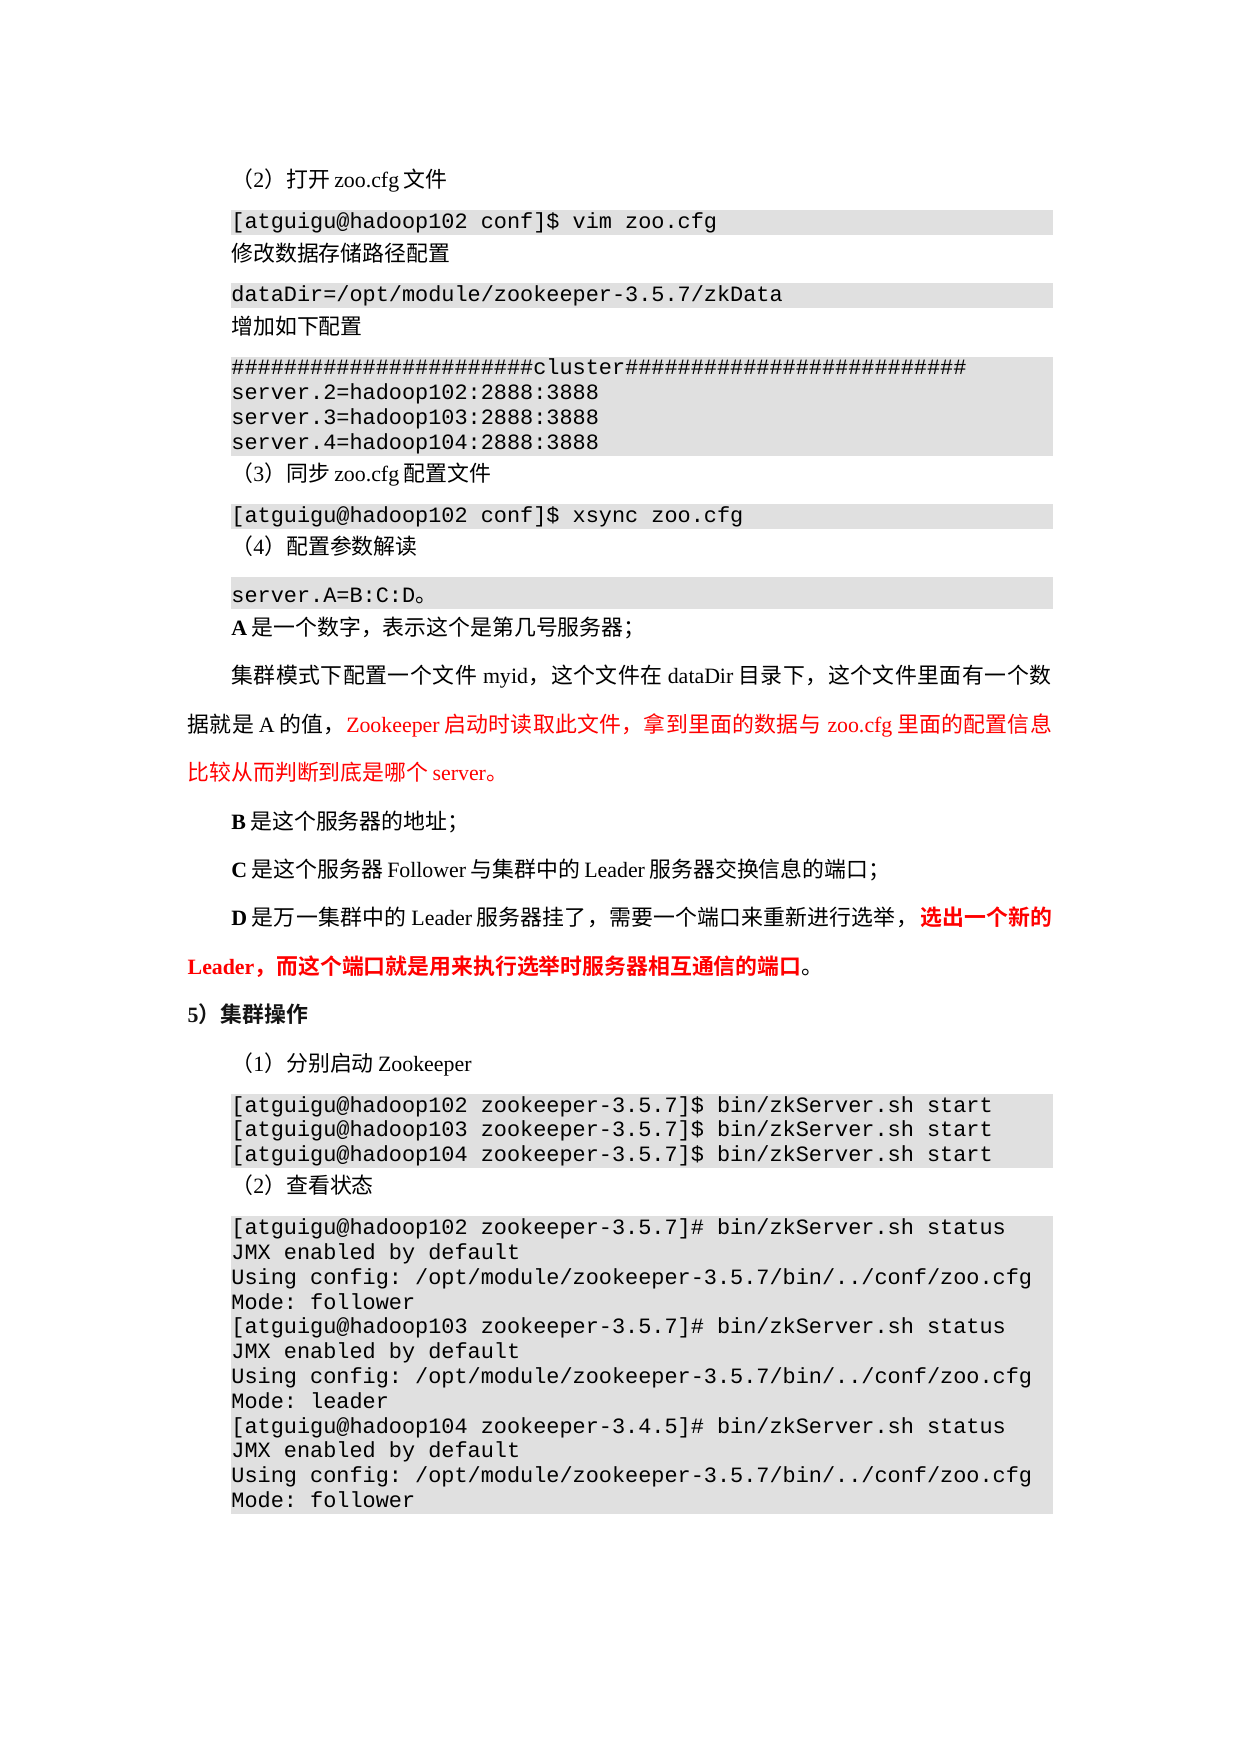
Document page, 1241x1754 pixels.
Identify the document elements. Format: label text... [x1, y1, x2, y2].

text dataDir=/opt/module/zookeeper-3.5.7/zkData [231, 283, 1053, 308]
text Mode: follower [231, 1489, 1053, 1514]
text [atguigu@hadoop102 zookeeper-3.5.7]# bin/zkServer.sh status [231, 1216, 1053, 1241]
text （1）分别启动Zookeeper [187, 1045, 1053, 1078]
text A是一个数字，表示这个是第几号服务器； [187, 609, 1053, 642]
text #######################cluster########################## [231, 357, 1053, 381]
text B是这个服务器的地址； [187, 803, 1053, 836]
text Mode: follower [231, 1291, 1053, 1316]
text （2）打开zoo.cfg文件 [187, 162, 1053, 194]
text 集群模式下配置一个文件myid，这个文件在dataDir目录下，这个文件里面有一个数据就是A的值，Zookeeper启动时读取此文件，拿到里面的数据与zoo.cfg里面的配置信息比较从而判断到底是哪个server。 [187, 657, 1053, 787]
text 增加如下配置 [187, 308, 1053, 341]
text [atguigu@hadoop103 zookeeper-3.5.7]# bin/zkServer.sh status [231, 1316, 1053, 1340]
text JMX enabled by default [231, 1439, 1053, 1464]
text server.3=hadoop103:2888:3888 [231, 406, 1053, 431]
text Using config: /opt/module/zookeeper-3.5.7/bin/../conf/zoo.cfg [231, 1464, 1053, 1489]
text [atguigu@hadoop104 zookeeper-3.5.7]$ bin/zkServer.sh start [231, 1143, 1053, 1168]
text D是万一集群中的Leader服务器挂了，需要一个端口来重新进行选举，选出一个新的Leader，而这个端口就是用来执行选举时服务器相互通信的端口。 [187, 900, 1053, 981]
text JMX enabled by default [231, 1340, 1053, 1365]
text Using config: /opt/module/zookeeper-3.5.7/bin/../conf/zoo.cfg [231, 1365, 1053, 1390]
text （4）配置参数解读 [187, 529, 1053, 561]
text 修改数据存储路径配置 [187, 235, 1053, 268]
text [atguigu@hadoop102 conf]$ xsync zoo.cfg [231, 504, 1053, 529]
text [atguigu@hadoop103 zookeeper-3.5.7]$ bin/zkServer.sh start [231, 1118, 1053, 1143]
text JMX enabled by default [231, 1241, 1053, 1266]
text server.4=hadoop104:2888:3888 [231, 431, 1053, 456]
text server.A=B:C:D。 [231, 577, 1053, 609]
text Using config: /opt/module/zookeeper-3.5.7/bin/../conf/zoo.cfg [231, 1266, 1053, 1291]
text C是这个服务器Follower与集群中的Leader服务器交换信息的端口； [187, 852, 1053, 884]
text [atguigu@hadoop102 conf]$ vim zoo.cfg [231, 210, 1053, 235]
text 5）集群操作 [187, 997, 1053, 1029]
text server.2=hadoop102:2888:3888 [231, 381, 1053, 406]
text （3）同步zoo.cfg配置文件 [187, 456, 1053, 488]
text [atguigu@hadoop102 zookeeper-3.5.7]$ bin/zkServer.sh start [231, 1094, 1053, 1118]
text [atguigu@hadoop104 zookeeper-3.4.5]# bin/zkServer.sh status [231, 1415, 1053, 1439]
text （2）查看状态 [187, 1168, 1053, 1201]
text Mode: leader [231, 1390, 1053, 1415]
